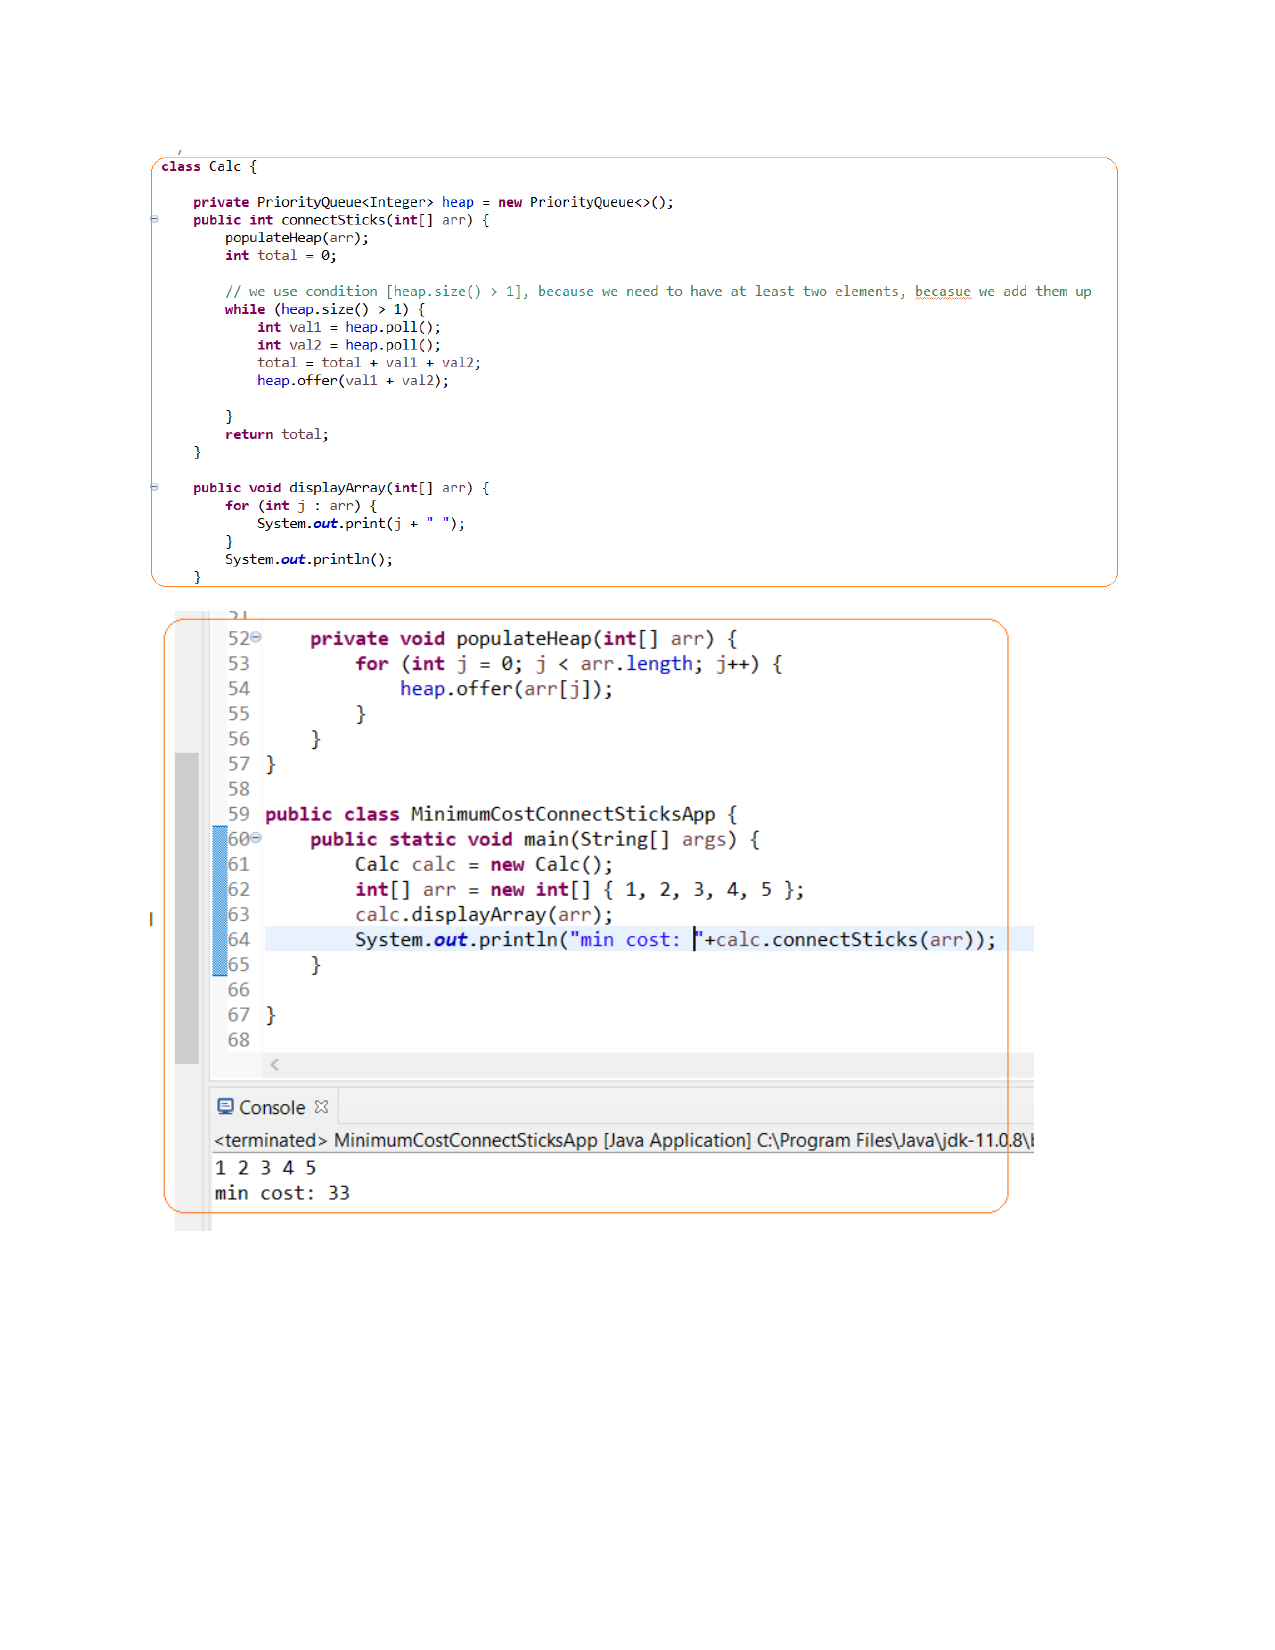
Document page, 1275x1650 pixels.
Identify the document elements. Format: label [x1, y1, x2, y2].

picture [150, 150, 1124, 592]
picture [150, 611, 1034, 1231]
